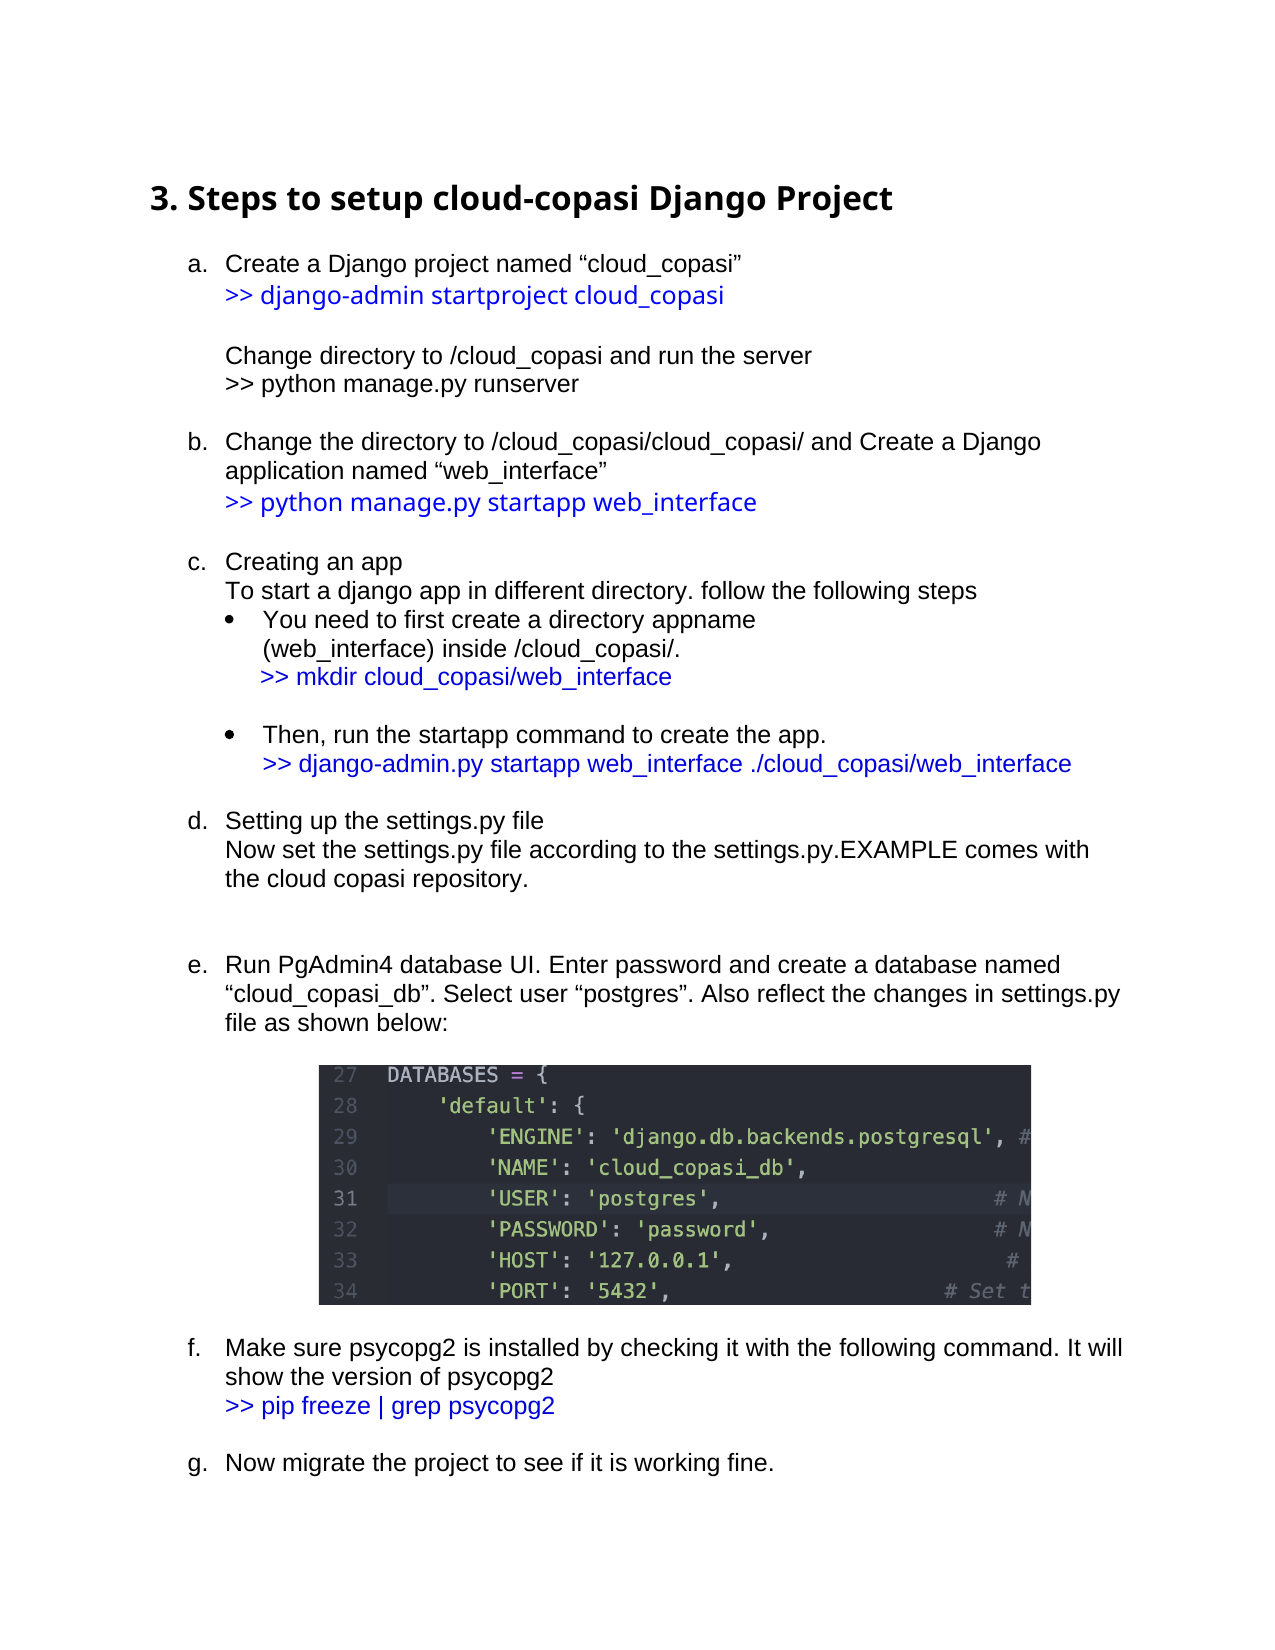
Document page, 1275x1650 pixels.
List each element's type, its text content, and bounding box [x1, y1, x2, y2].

list Now set the settings.py file according to the settings.py.EXAMPLE comes with the cloud copasi repository. [225, 835, 1125, 892]
list Setting up the settings.py file [187, 806, 1125, 835]
list Run PgAdmin4 database UI. Enter password and create a database named “cloud_copasi_db”. Select user “postgres”. Also reflect the changes in settings.py file as shown below: [187, 950, 1125, 1036]
list You need to first create a directory appname (web_interface) inside /cloud_copasi/. [225, 605, 1125, 662]
text >> mkdir cloud_copasi/web_interface [150, 662, 1125, 691]
list Create a Django project named “cloud_copasi” [187, 249, 1125, 278]
list >> django-admin startproject cloud_copasi [225, 278, 1125, 312]
list Then, run the startapp command to create the app. [225, 720, 1125, 749]
list Change directory to /cloud_copasi and run the server [225, 341, 1125, 369]
list >> pip freeze | grep psycopg2 [225, 1391, 1125, 1419]
picture [318, 1065, 1032, 1305]
list >> python manage.py startapp web_interface [225, 484, 1125, 518]
list >> python manage.py runserver [225, 369, 1125, 398]
list Change the directory to /cloud_copasi/cloud_copasi/ and Create a Django application named “web_interface” [187, 427, 1125, 484]
list >> django-admin.py startapp web_interface ./cloud_copasi/web_interface [225, 749, 1125, 777]
list Make sure psycopg2 is installed by checking it with the following command. It will show the version of psycopg2 [187, 1333, 1125, 1391]
subtitle Steps to setup cloud-copasi Django Project [150, 175, 1125, 220]
list Now migrate the project to see if it is working fine. [187, 1448, 1125, 1477]
list To start a django app in different directory. follow the following steps [225, 576, 1125, 605]
list Creating an app [187, 547, 1125, 576]
